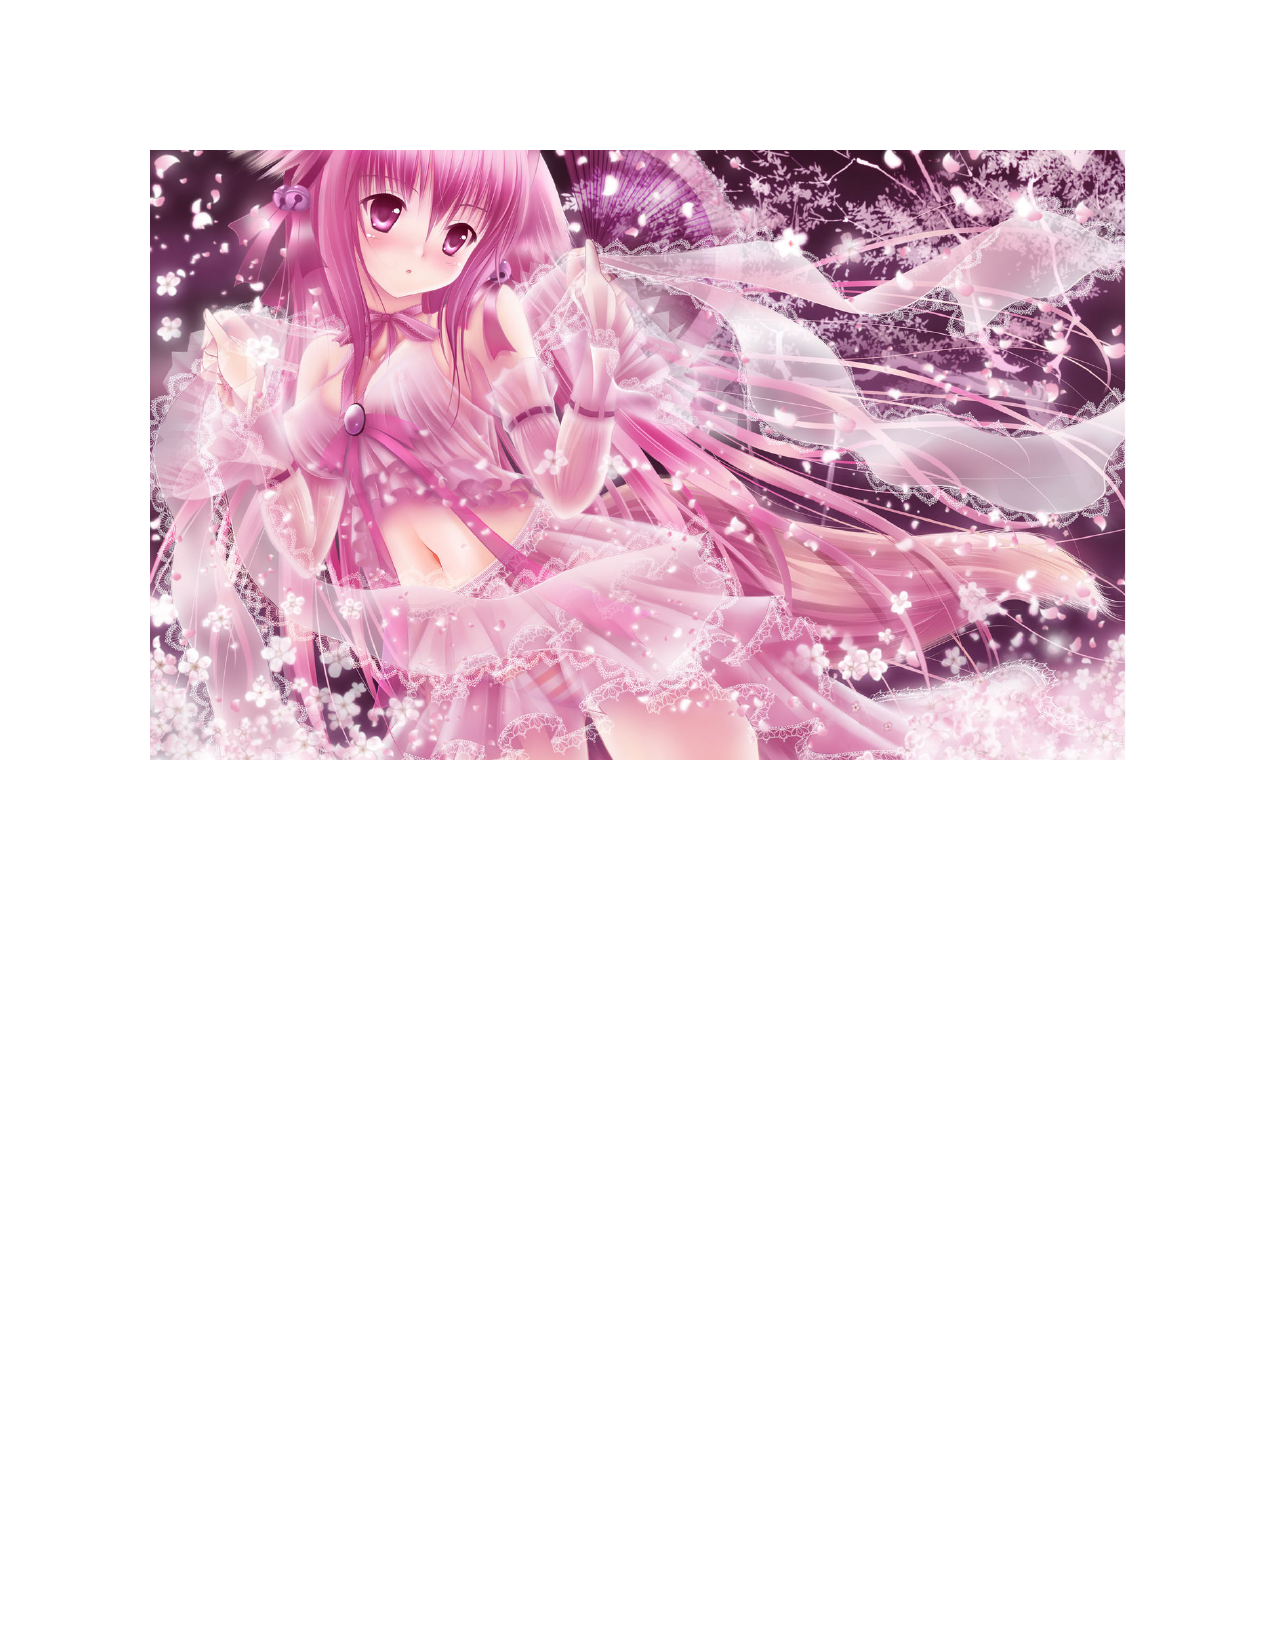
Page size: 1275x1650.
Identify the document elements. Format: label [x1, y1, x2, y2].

picture [150, 150, 1125, 760]
